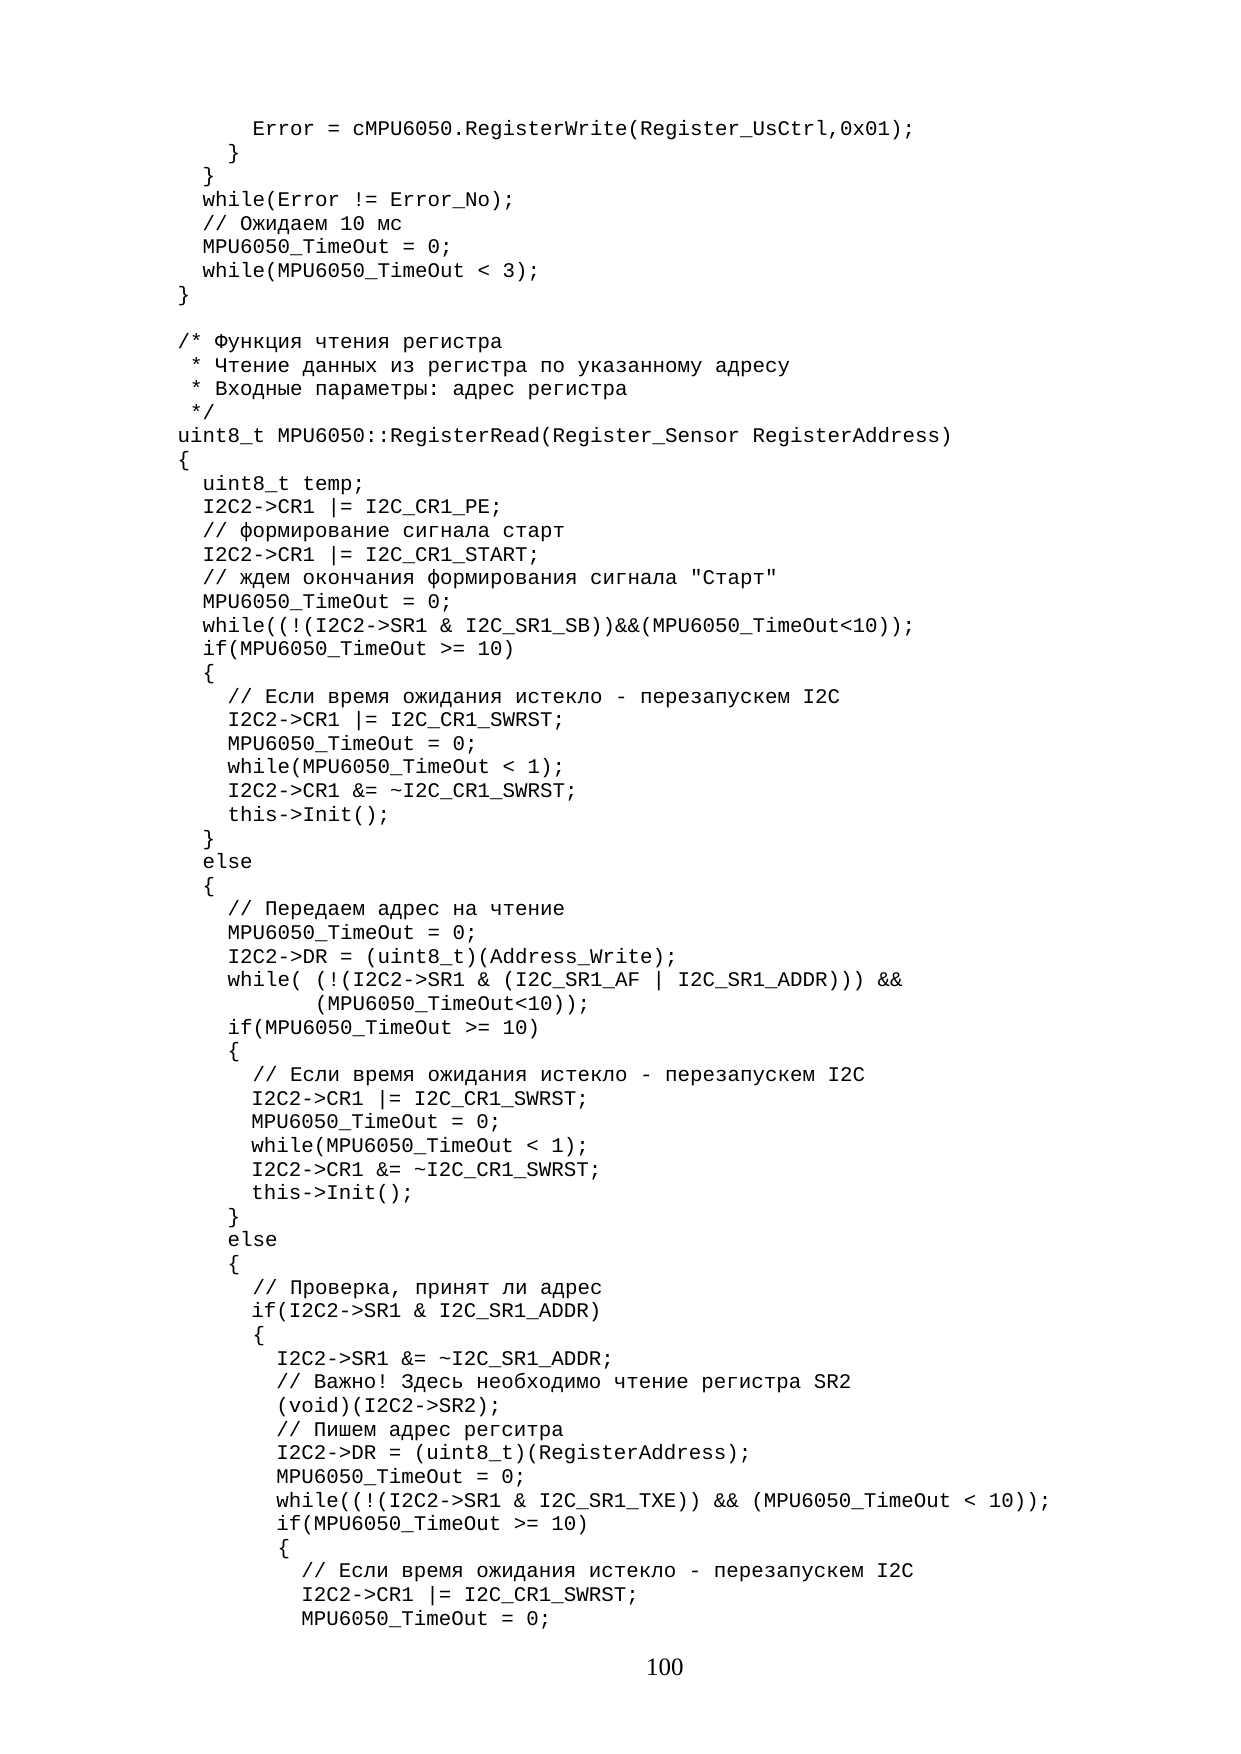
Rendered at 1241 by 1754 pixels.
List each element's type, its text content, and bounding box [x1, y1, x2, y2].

text this->Init(); [177, 804, 1152, 827]
text I2C2->SR1 &= ~I2C_SR1_ADDR; [177, 1348, 1152, 1371]
text if(MPU6050_TimeOut >= 10) [177, 1513, 1152, 1537]
text } [177, 142, 1152, 165]
text } [177, 284, 1152, 307]
text else [177, 1229, 1152, 1253]
text { [177, 1253, 1152, 1277]
text { [177, 1324, 1152, 1348]
text } [177, 1206, 1152, 1229]
text I2C2->CR1 |= I2C_CR1_SWRST; [177, 1088, 1152, 1111]
text // Ожидаем 10 мс [177, 213, 1152, 236]
text // Если время ожидания истекло - перезапускем I2C [177, 686, 1152, 709]
text I2C2->DR = (uint8_t)(RegisterAddress); [177, 1442, 1152, 1466]
text /* Функция чтения регистра [177, 331, 1152, 354]
text Error = cMPU6050.RegisterWrite(Register_UsCtrl,0x01); [177, 118, 1152, 142]
text MPU6050_TimeOut = 0; [177, 591, 1152, 615]
text // Если время ожидания истекло - перезапускем I2C [177, 1561, 1152, 1584]
text // Важно! Здесь необходимо чтение регистра SR2 [177, 1371, 1152, 1395]
text I2C2->CR1 |= I2C_CR1_SWRST; [177, 1584, 1152, 1608]
text { [177, 662, 1152, 686]
text // формирование сигнала старт [177, 520, 1152, 544]
text // Передаем адрес на чтение [177, 898, 1152, 922]
text // ждем окончания формирования сигнала "Старт" [177, 567, 1152, 591]
text MPU6050_TimeOut = 0; [177, 236, 1152, 260]
text while(MPU6050_TimeOut < 1); [177, 757, 1152, 780]
text if(MPU6050_TimeOut >= 10) [177, 1017, 1152, 1040]
text I2C2->CR1 &= ~I2C_CR1_SWRST; [177, 780, 1152, 804]
text I2C2->DR = (uint8_t)(Address_Write); [177, 946, 1152, 969]
text (MPU6050_TimeOut<10)); [177, 993, 1152, 1017]
text I2C2->CR1 |= I2C_CR1_SWRST; [177, 709, 1152, 733]
text { [177, 449, 1152, 473]
text I2C2->CR1 &= ~I2C_CR1_SWRST; [177, 1158, 1152, 1182]
text } [177, 827, 1152, 851]
text * Чтение данных из регистра по указанному адресу [177, 354, 1152, 378]
text while((!(I2C2->SR1 & I2C_SR1_TXE)) && (MPU6050_TimeOut < 10)); [177, 1489, 1152, 1513]
text // Если время ожидания истекло - перезапускем I2C [177, 1064, 1152, 1088]
text while(Error != Error_No); [177, 189, 1152, 213]
text { [177, 875, 1152, 898]
text this->Init(); [177, 1182, 1152, 1206]
text */ [177, 402, 1152, 426]
text (void)(I2C2->SR2); [177, 1395, 1152, 1419]
text while( (!(I2C2->SR1 & (I2C_SR1_AF | I2C_SR1_ADDR))) && [177, 969, 1152, 993]
text } [177, 165, 1152, 189]
text MPU6050_TimeOut = 0; [177, 1111, 1152, 1135]
text MPU6050_TimeOut = 0; [177, 1466, 1152, 1489]
text MPU6050_TimeOut = 0; [177, 733, 1152, 757]
text // Пишем адрес регситра [177, 1419, 1152, 1442]
text * Входные параметры: адрес регистра [177, 378, 1152, 402]
text // Проверка, принят ли адрес [177, 1277, 1152, 1300]
text MPU6050_TimeOut = 0; [177, 922, 1152, 946]
text I2C2->CR1 |= I2C_CR1_START; [177, 544, 1152, 567]
text while((!(I2C2->SR1 & I2C_SR1_SB))&&(MPU6050_TimeOut<10)); [177, 615, 1152, 638]
text uint8_t MPU6050::RegisterRead(Register_Sensor RegisterAddress) [177, 426, 1152, 449]
text else [177, 851, 1152, 875]
text if(MPU6050_TimeOut >= 10) [177, 638, 1152, 662]
text { [177, 1040, 1152, 1064]
text I2C2->CR1 |= I2C_CR1_PE; [177, 496, 1152, 520]
text { [177, 1537, 1152, 1561]
text while(MPU6050_TimeOut < 3); [177, 260, 1152, 284]
text while(MPU6050_TimeOut < 1); [177, 1135, 1152, 1158]
text uint8_t temp; [177, 473, 1152, 496]
text MPU6050_TimeOut = 0; [177, 1608, 1152, 1631]
text if(I2C2->SR1 & I2C_SR1_ADDR) [177, 1300, 1152, 1324]
